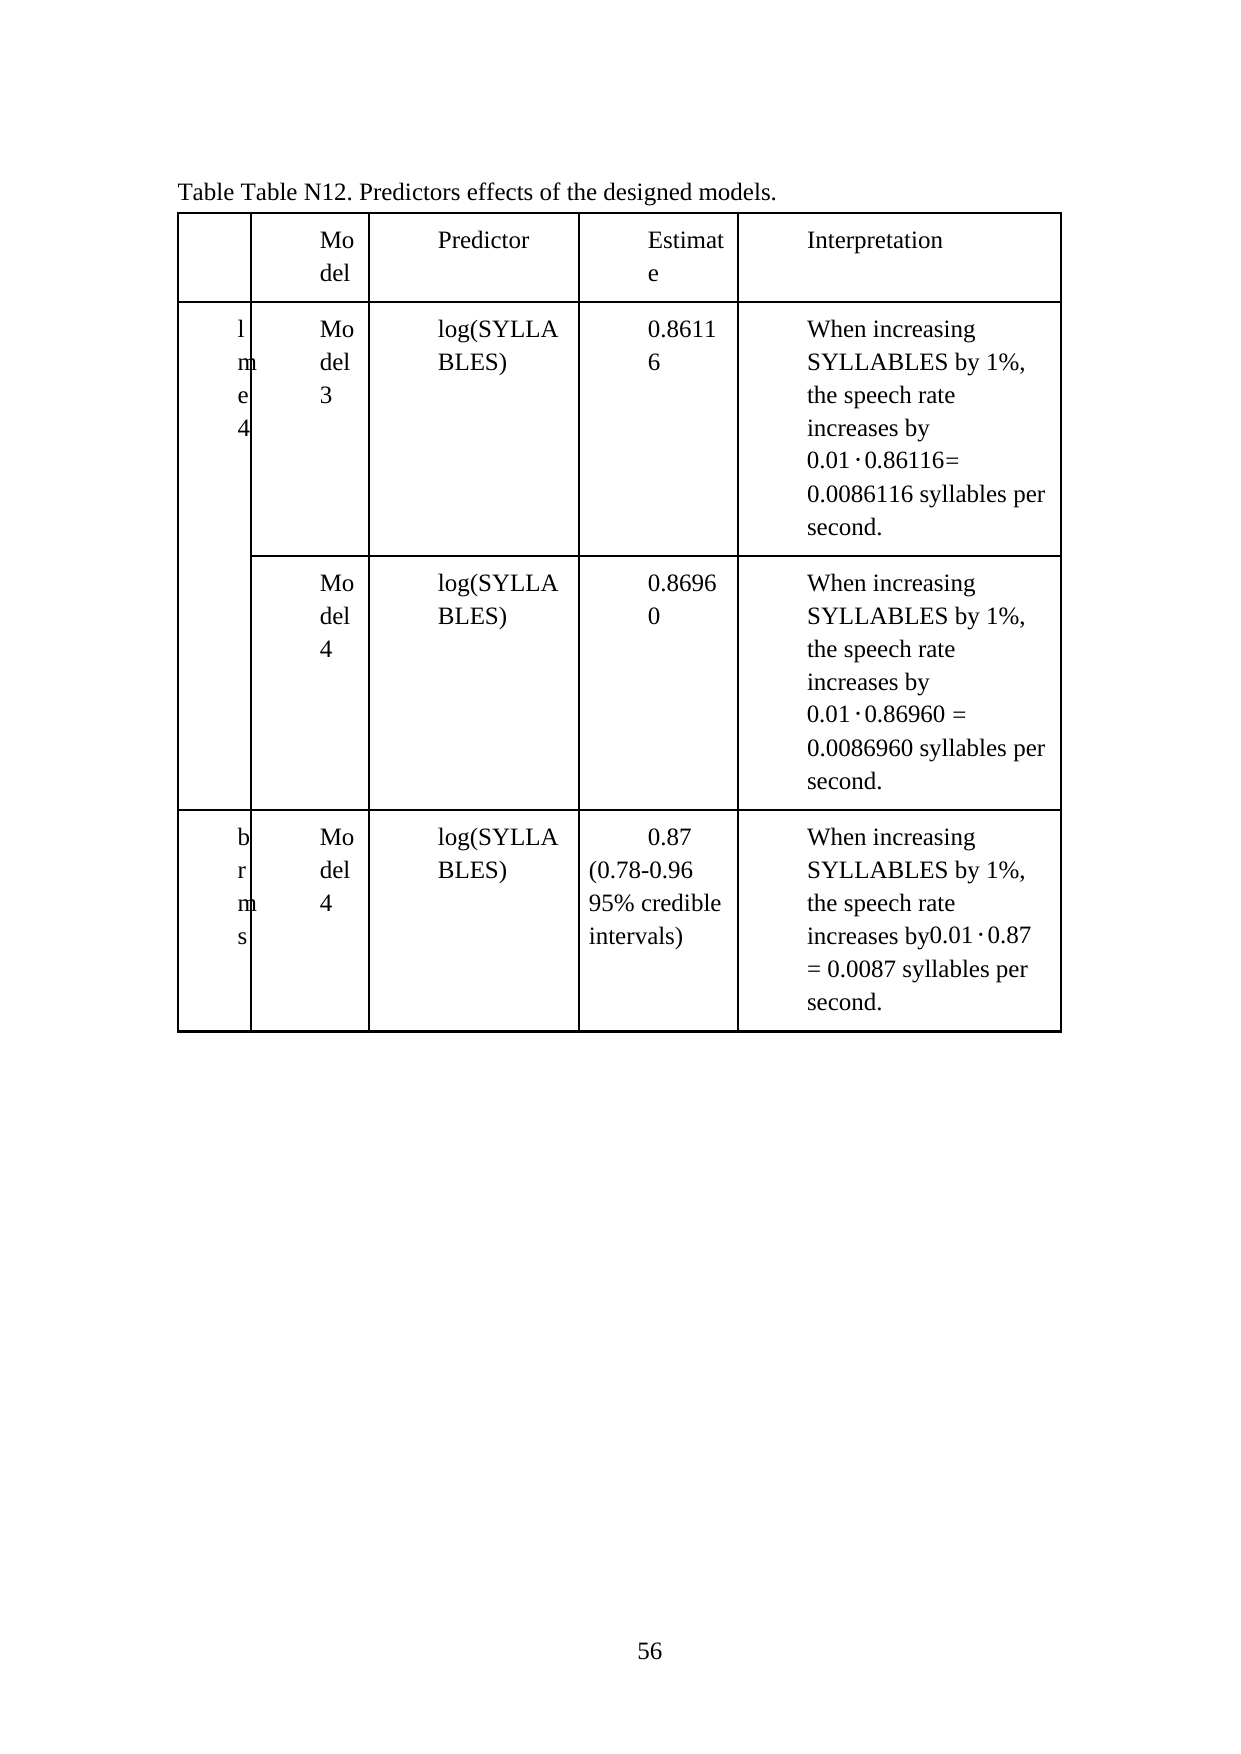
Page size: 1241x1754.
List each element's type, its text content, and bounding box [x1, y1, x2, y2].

text . Predictors effects of the designed models. [177, 177, 1063, 206]
table_cell Model 4 [252, 811, 368, 1030]
table_cell lme4 [179, 303, 250, 809]
table_cell 0.87 (0.78-0.96 95% credible intervals) [580, 811, 737, 1030]
table_cell brms [179, 811, 250, 1030]
table_header [179, 214, 250, 301]
table_header Predictor [370, 214, 578, 301]
table_cell log(SYLLABLES) [370, 303, 578, 555]
table_cell log(SYLLABLES) [370, 557, 578, 809]
table_cell When increasing SYLLABLES by 1%, the speech rate increases by = 0.0086960 syllables per second. [739, 557, 1060, 809]
table_header Interpretation [739, 214, 1060, 301]
table_cell Model 3 [252, 303, 368, 555]
table_cell 0.86960 [580, 557, 737, 809]
table_cell When increasing SYLLABLES by 1%, the speech rate increases by = 0.0086116 syllables per second. [739, 303, 1060, 555]
table_cell 0.86116 [580, 303, 737, 555]
table_header Model [252, 214, 368, 301]
table_cell When increasing SYLLABLES by 1%, the speech rate increases by = 0.0087 syllables per second. [739, 811, 1060, 1030]
table_header Estimate [580, 214, 737, 301]
table_cell log(SYLLABLES) [370, 811, 578, 1030]
table_cell Model 4 [252, 557, 368, 809]
